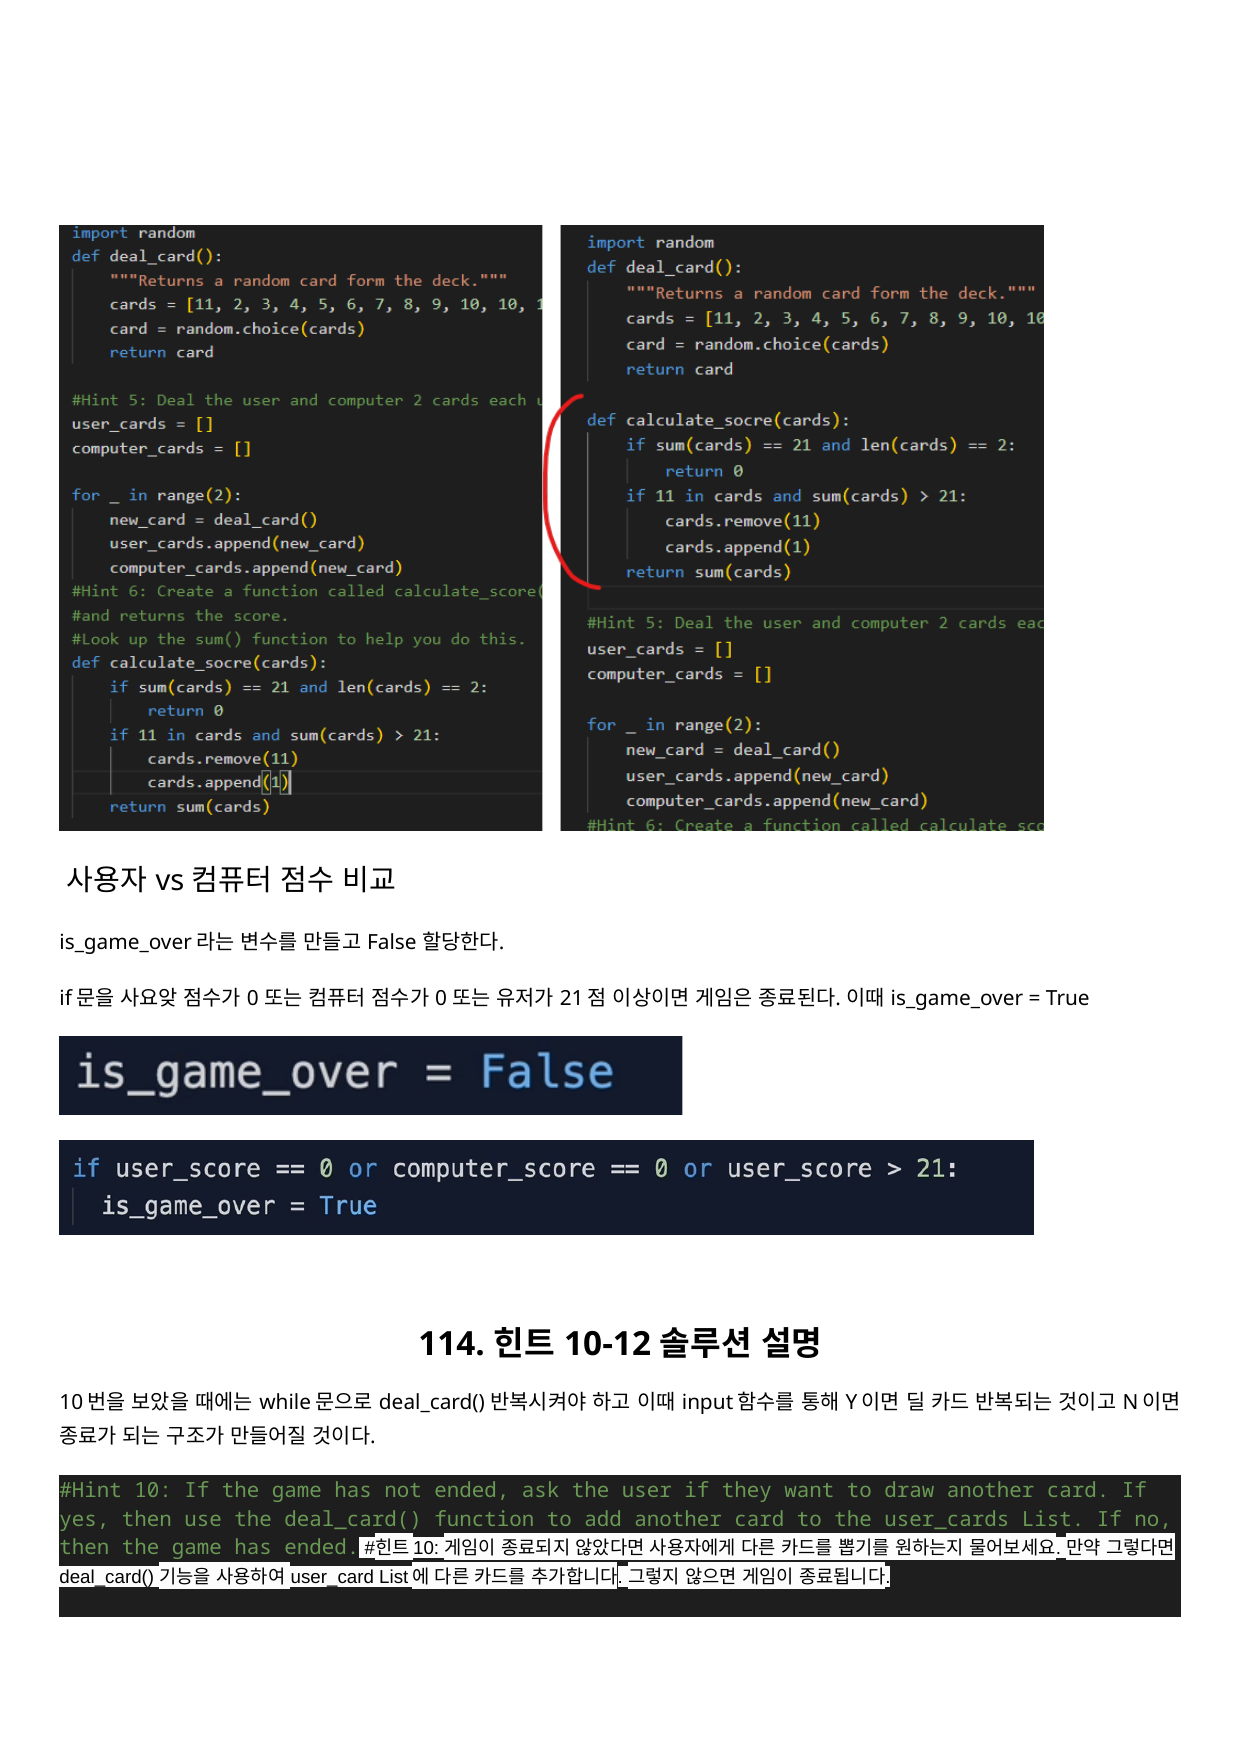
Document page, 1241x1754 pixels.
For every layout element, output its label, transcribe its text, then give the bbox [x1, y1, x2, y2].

text 10번을 보았을 때에는 while문으로 deal_card() 반복시켜야 하고 이때 input함수를 통해 Y이면 딜 카드 반복되는 것이고 N이면 종료가 되는 구조가 만들어질 것이다. [59, 1385, 1181, 1450]
text #Hint 10: If the game has not ended, ask the user if they want to draw another card. If yes, then use the deal_card() function to add another card to the user_cards List. If no, then the game has ended. #힌트10: 게임이 종료되지 않았다면 사용자에게 다른 카드를 뽑기를 원하는지 물어보세요. 만약 그렇다면 deal_card() 기능을 사용하여 user_card List에 다른 카드를 추가합니다. 그렇지 않으면 게임이 종료됩니다. [59, 1475, 1181, 1589]
subtitle 사용자 vs 컴퓨터 점수 비교 [59, 856, 1181, 898]
picture [59, 1036, 683, 1115]
picture [59, 1140, 1034, 1235]
title 114. 힌트 10-12 솔루션 설명 [59, 1317, 1181, 1365]
text is_game_over라는 변수를 만들고 False 할당한다. [59, 926, 1181, 956]
picture [59, 225, 1044, 831]
text if문을 사요앚 점수가 0 또는 컴퓨터 점수가 0 또는 유저가 21점 이상이면 게임은 종료된다. 이때 is_game_over = True [59, 981, 1181, 1012]
